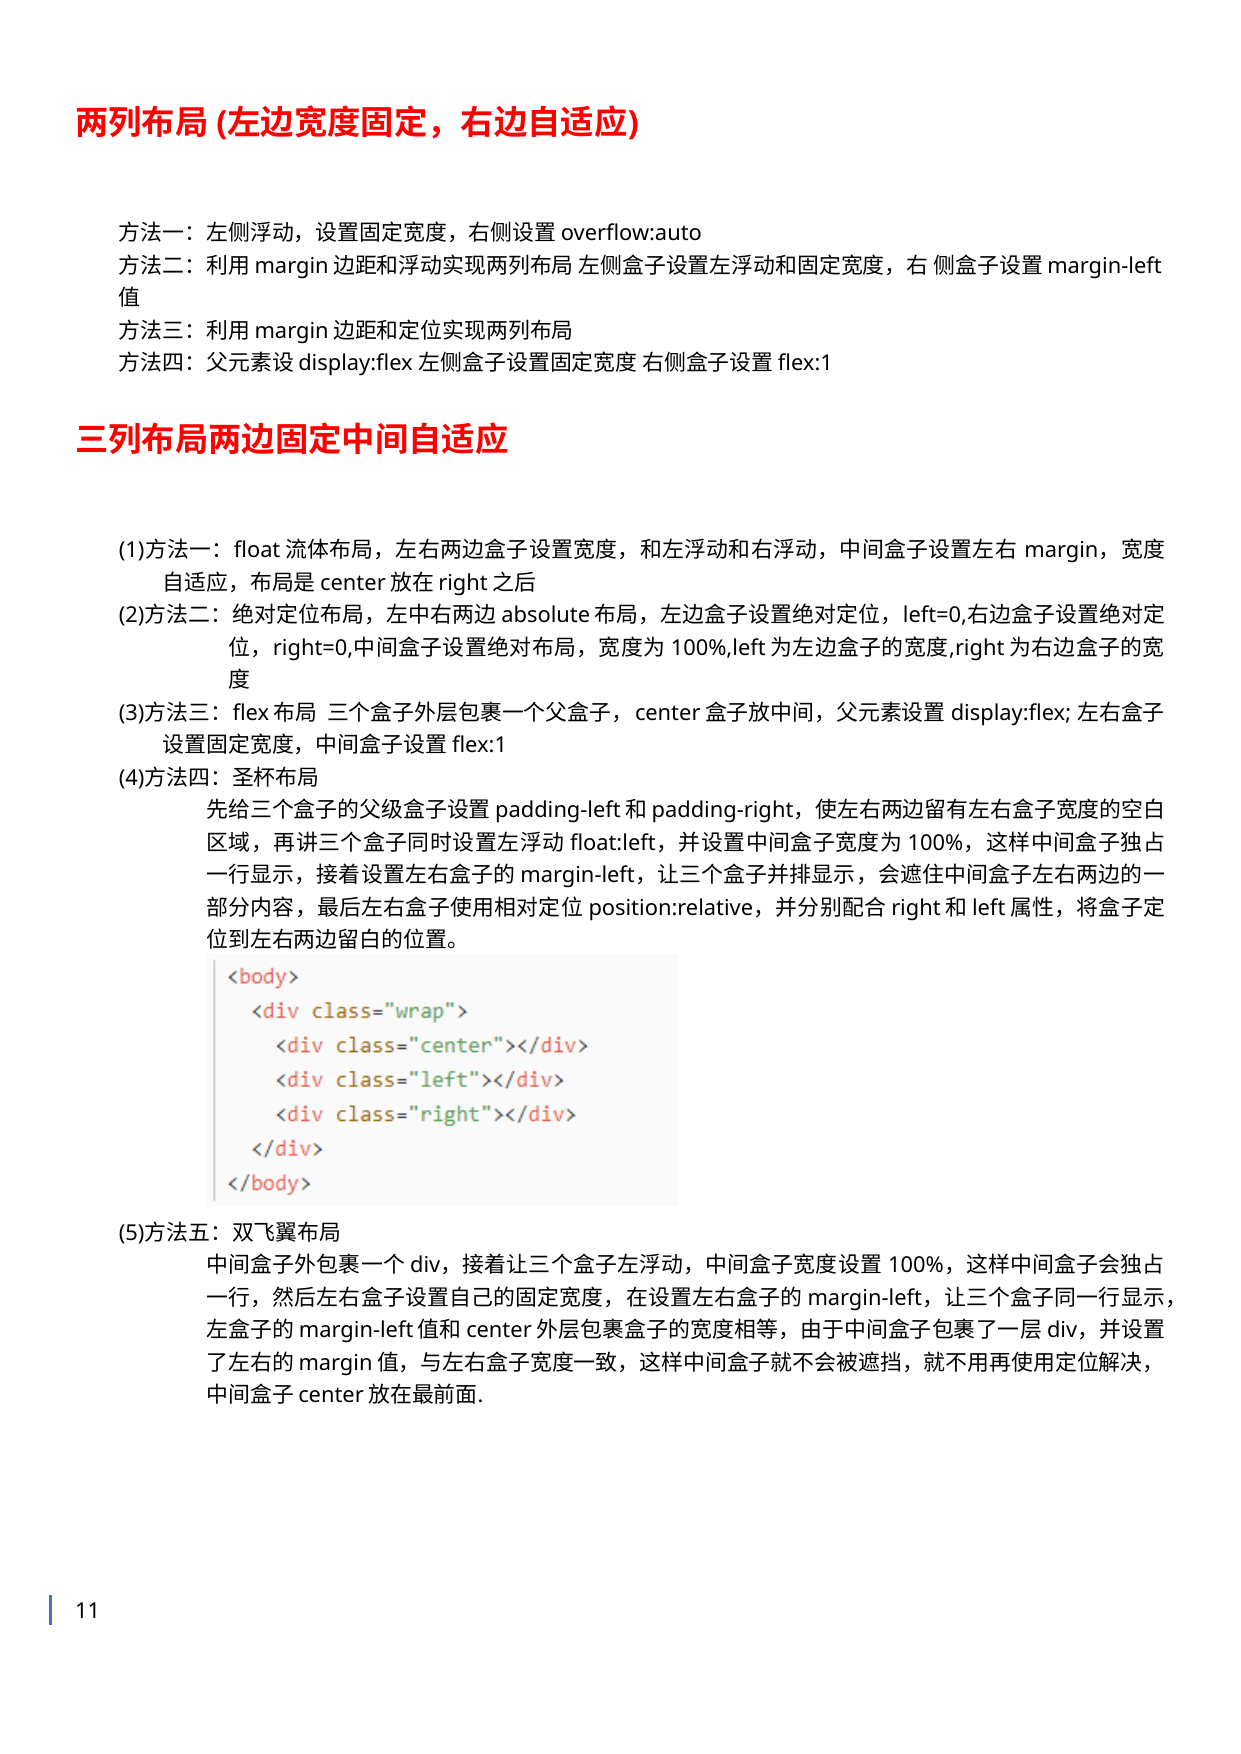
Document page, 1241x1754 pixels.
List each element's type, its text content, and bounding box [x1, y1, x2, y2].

text (4)方法四：圣杯布局 [119, 759, 1165, 792]
text 方法二：利用margin边距和浮动实现两列布局 左侧盒子设置左浮动和固定宽度，右 侧盒子设置margin-left值 [119, 247, 1165, 312]
text (3)方法三：flex布局 三个盒子外层包裹一个父盒子，center盒子放中间，父元素设置display:flex; 左右盒子设置固定宽度，中间盒子设置 flex:1 [119, 694, 1165, 759]
text 方法一：左侧浮动，设置固定宽度，右侧设置overflow:auto [75, 215, 1165, 247]
text 中间盒子外包裹一个div，接着让三个盒子左浮动，中间盒子宽度设置100%，这样中间盒子会独占一行，然后左右盒子设置自己的固定宽度，在设置左右盒子的margin-left，让三个盒子同一行显示，左盒子的margin-left值和center外层包裹盒子的宽度相等，由于中间盒子包裹了一层div，并设置了左右的margin值，与左右盒子宽度一致，这样中间盒子就不会被遮挡，就不用再使用定位解决，中间盒子center放在最前面. [206, 1247, 1165, 1409]
text (1)方法一：float流体布局，左右两边盒子设置宽度，和左浮动和右浮动，中间盒子设置左右margin，宽度自适应，布局是center放在right之后 [119, 532, 1165, 597]
picture [206, 954, 679, 1206]
text 方法三：利用margin边距和定位实现两列布局 [75, 312, 1165, 345]
text (2)方法二：绝对定位布局，左中右两边absolute布局，左边盒子设置绝对定位，left=0,右边盒子设置绝对定位，right=0,中间盒子设置绝对布局，宽度为100%,left为左边盒子的宽度,right为右边盒子的宽度 [119, 597, 1165, 694]
subtitle 三列布局两边固定中间自适应 [75, 404, 1165, 469]
subtitle 两列布局 (左边宽度固定，右边自适应) [75, 88, 1165, 153]
text (5)方法五：双飞翼布局 [119, 1214, 1165, 1247]
text 先给三个盒子的父级盒子设置padding-left和padding-right，使左右两边留有左右盒子宽度的空白区域，再讲三个盒子同时设置左浮动float:left，并设置中间盒子宽度为100%，这样中间盒子独占一行显示，接着设置左右盒子的margin-left，让三个盒子并排显示，会遮住中间盒子左右两边的一部分内容，最后左右盒子使用相对定位position:relative，并分别配合right和left属性，将盒子定位到左右两边留白的位置。 [206, 792, 1165, 954]
text 方法四：父元素设display:flex 左侧盒子设置固定宽度 右侧盒子设置flex:1 [75, 345, 1165, 377]
